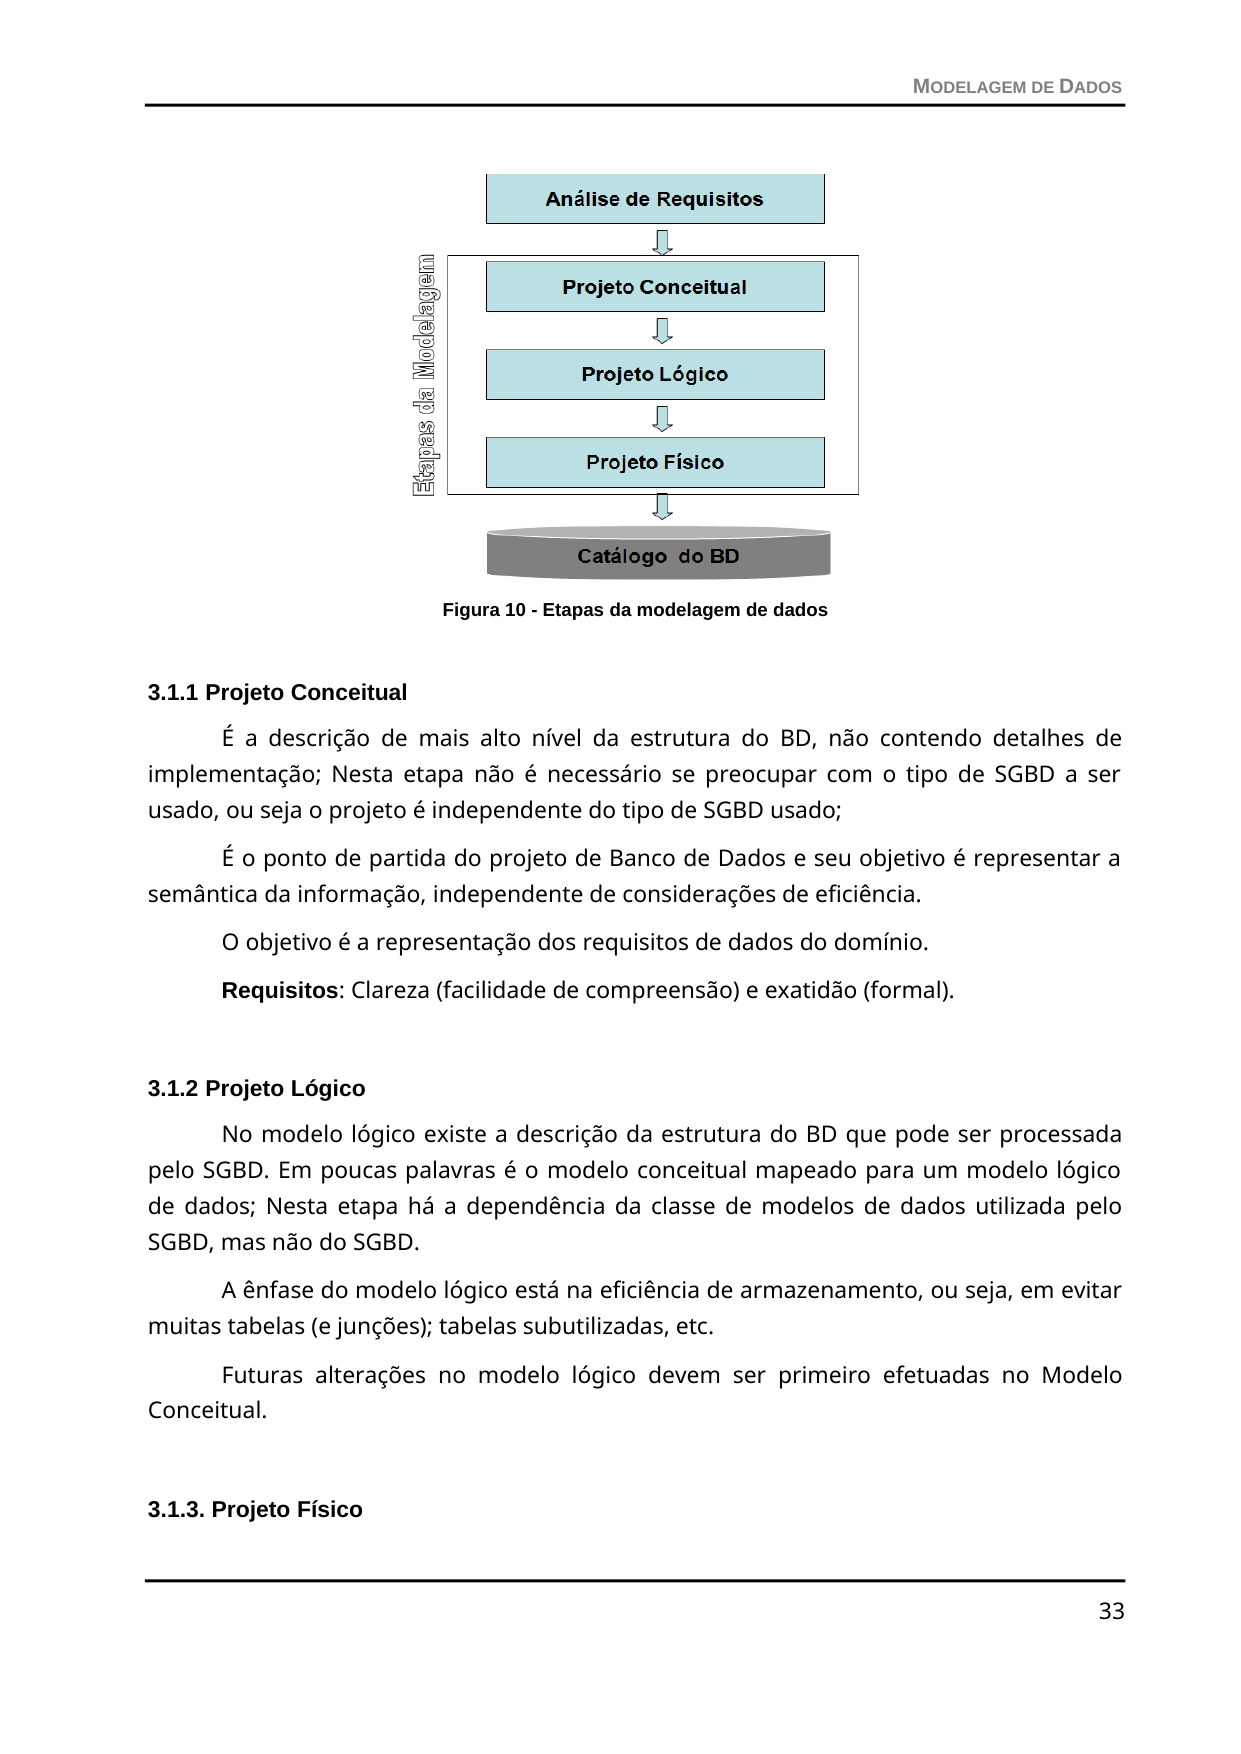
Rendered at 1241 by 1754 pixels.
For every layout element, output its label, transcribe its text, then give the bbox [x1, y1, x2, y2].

text A ênfase do modelo lógico está na eficiência de armazenamento, ou seja, em evitar muitas tabelas (e junções); tabelas subutilizadas, etc. [148, 1274, 1123, 1342]
text É o ponto de partida do projeto de Banco de Dados e seu objetivo é representar a semântica da informação, independente de considerações de eficiência. [148, 842, 1123, 909]
subtitle 3.1.3. Projeto Físico [148, 1496, 1163, 1522]
picture [412, 174, 859, 580]
text No modelo lógico existe a descrição da estrutura do BD que pode ser processada pelo SGBD. Em poucas palavras é o modelo conceitual mapeado para um modelo lógico de dados; Nesta etapa há a dependência da classe de modelos de dados utilizada pelo SGBD, mas não do SGBD. [148, 1118, 1123, 1257]
subtitle Projeto Lógico [148, 1075, 1163, 1101]
text Figura 10 - Etapas da modelagem de dados [378, 599, 892, 620]
text Futuras alterações no modelo lógico devem ser primeiro efetuadas no Modelo Conceitual. [148, 1358, 1123, 1426]
text Requisitos: Clareza (facilidade de compreensão) e exatidão (formal). [221, 973, 1163, 1005]
text O objetivo é a representação dos requisitos de dados do domínio. [221, 926, 1163, 957]
text É a descrição de mais alto nível da estrutura do BD, não contendo detalhes de implementação; Nesta etapa não é necessário se preocupar com o tipo de SGBD a ser usado, ou seja o projeto é independente do tipo de SGBD usado; [148, 722, 1123, 825]
subtitle Projeto Conceitual [148, 679, 1163, 705]
